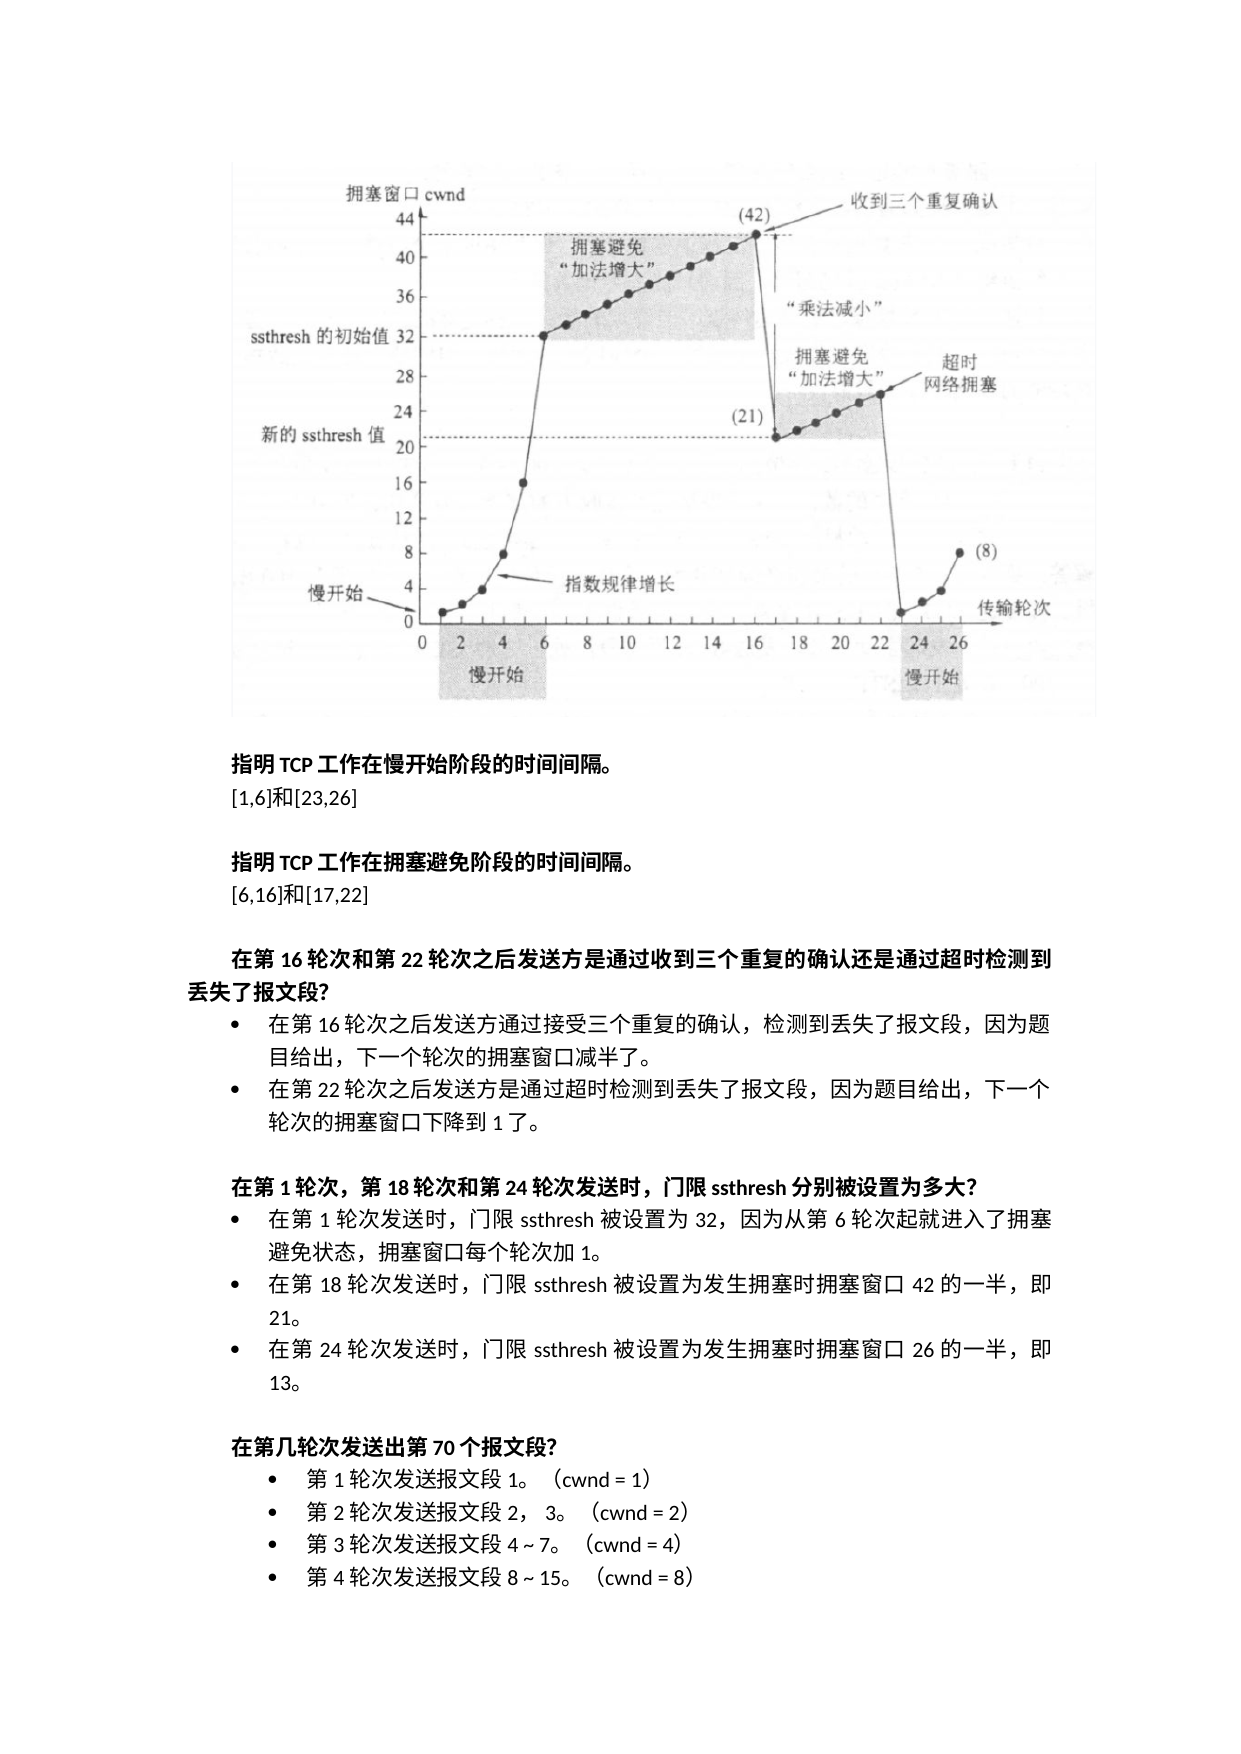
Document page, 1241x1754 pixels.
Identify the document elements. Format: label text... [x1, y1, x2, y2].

text 在第1轮次，第18轮次和第24轮次发送时，门限ssthresh分别被设置为多大？ [187, 1169, 1053, 1202]
text 在第16轮次和第22轮次之后发送方是通过收到三个重复的确认还是通过超时检测到丢失了报文段？ [187, 942, 1053, 1007]
list 在第 24 轮次发送时，门限 ssthresh 被设置为发生拥塞时拥塞窗口 26 的一半，即 13。 [231, 1332, 1053, 1397]
text 指明TCP工作在慢开始阶段的时间间隔。 [187, 747, 1053, 779]
list 在第22轮次之后发送方是通过超时检测到丢失了报文段，因为题目给出，下一个轮次的拥塞窗口下降到1了。 [231, 1072, 1053, 1137]
list 在第 1 轮次发送时，门限 ssthresh 被设置为 32，因为从第 6 轮次起就进入了拥塞避免状态，拥塞窗口每个轮次加 1。 [231, 1202, 1053, 1267]
list 第 1 轮次发送报文段 1。（cwnd = 1） [269, 1462, 1053, 1494]
text 指明TCP工作在拥塞避免阶段的时间间隔。 [187, 844, 1053, 877]
list 第 3 轮次发送报文段 4 ~ 7。（cwnd = 4） [269, 1527, 1053, 1559]
text 在第几轮次发送出第70个报文段？ [187, 1429, 1053, 1462]
text [6,16]和[17,22] [187, 877, 1053, 909]
list 在第16轮次之后发送方通过接受三个重复的确认，检测到丢失了报文段，因为题目给出，下一个轮次的拥塞窗口减半了。 [231, 1007, 1053, 1072]
picture [231, 162, 1097, 717]
list 第 4 轮次发送报文段 8 ~ 15。（cwnd = 8） [269, 1559, 1053, 1592]
list 在第 18 轮次发送时，门限 ssthresh 被设置为发生拥塞时拥塞窗口 42 的一半，即 21。 [231, 1267, 1053, 1332]
text [1,6]和[23,26] [187, 779, 1053, 812]
list 第 2 轮次发送报文段 2， 3。（cwnd = 2） [269, 1494, 1053, 1527]
